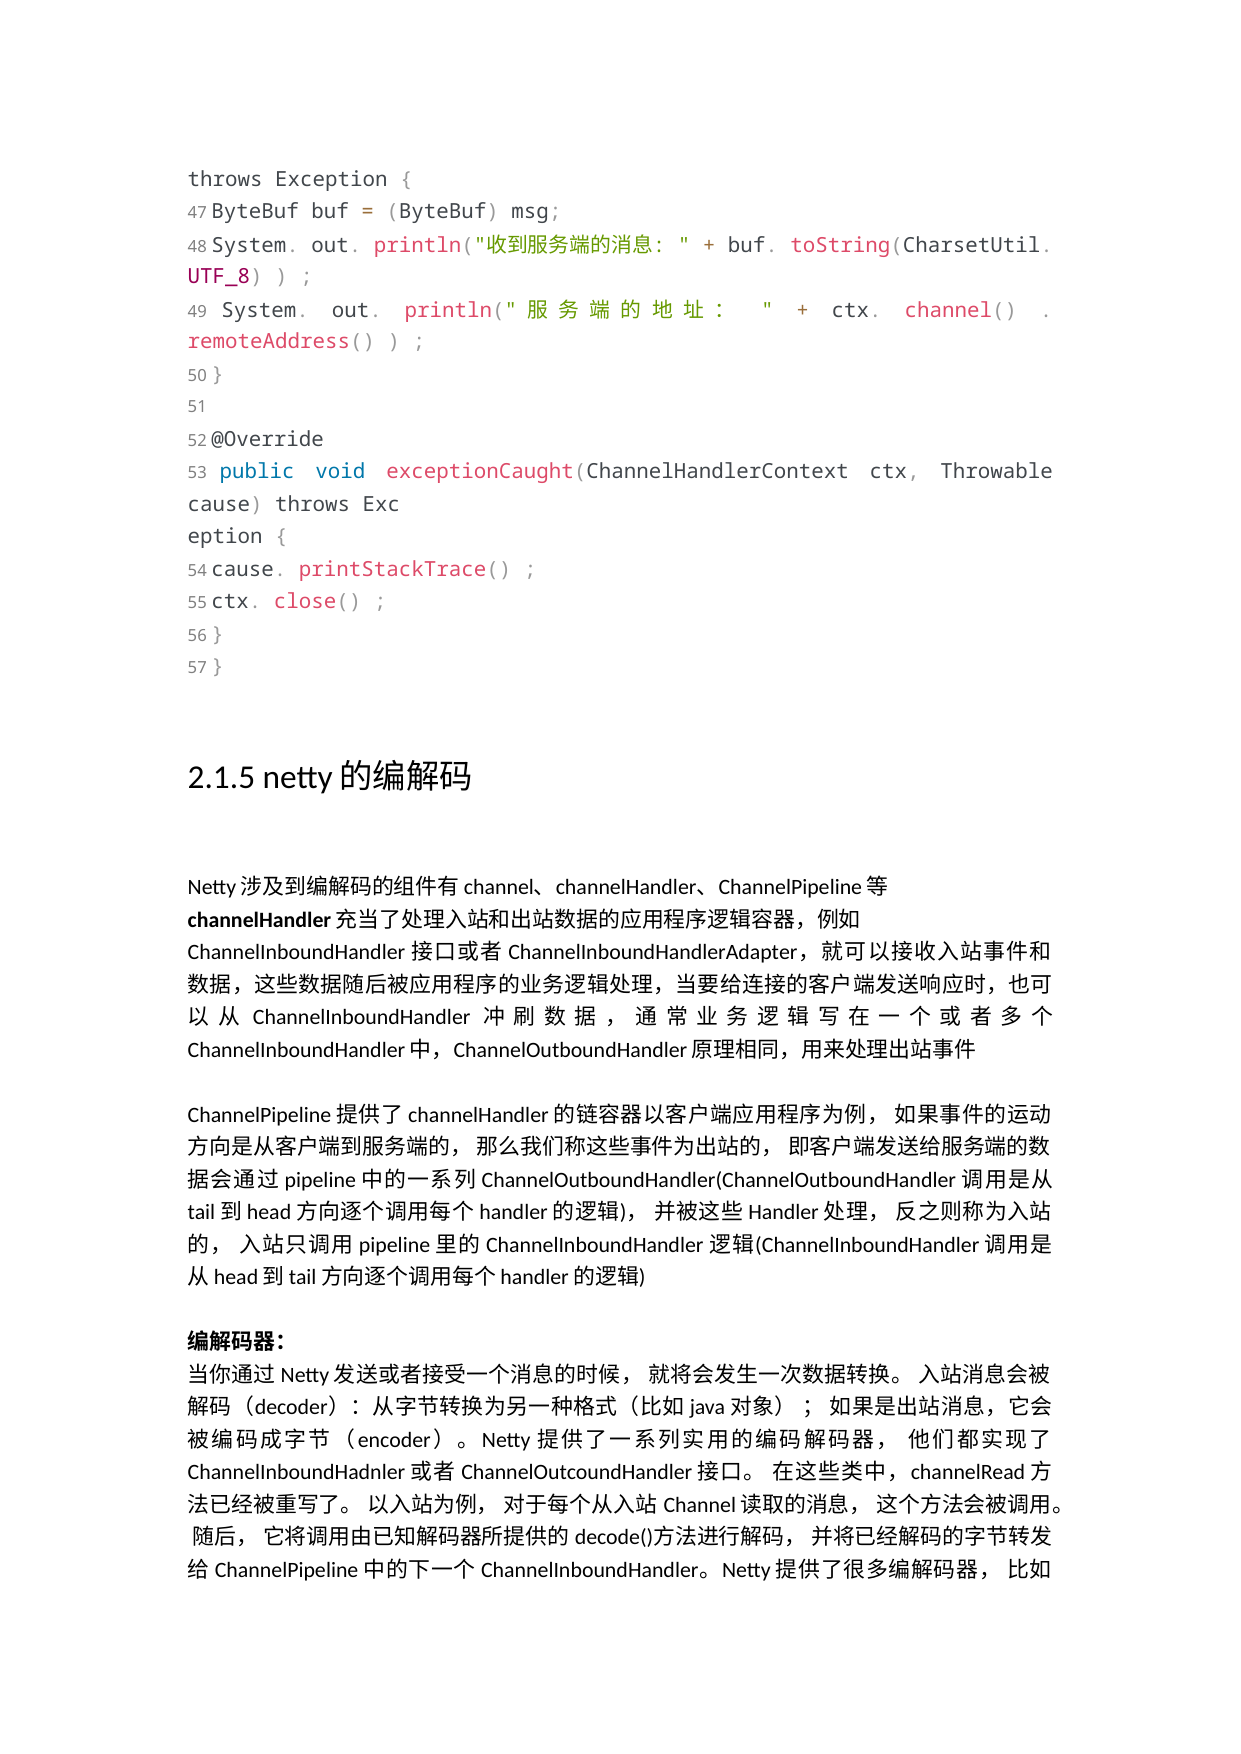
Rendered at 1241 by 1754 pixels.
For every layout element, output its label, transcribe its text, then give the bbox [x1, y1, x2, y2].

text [187, 162, 1053, 682]
text ChannelPipeline提供了channelHandler的链容器以客户端应用程序为例， 如果事件的运动方向是从客户端到服务端的， 那么我们称这些事件为出站的， 即客户端发送给服务端的数据会通过pipeline中的一系列ChannelOutboundHandler(ChannelOutboundHandler调用是从tail到head方向逐个调用每个handler的逻辑)， 并被这些Handler处理， 反之则称为入站的， 入站只调用pipeline里的ChannelInboundHandler逻辑(ChannelInboundHandler调用是从head到tail方向逐个调用每个handler的逻辑) [187, 1096, 1053, 1291]
text ChannelInboundHandler接口或者ChannelInboundHandlerAdapter，就可以接收入站事件和数据，这些数据随后被应用程序的业务逻辑处理，当要给连接的客户端发送响应时，也可以从ChannelInboundHandler冲刷数据，通常业务逻辑写在一个或者多个ChannelInboundHandler中，ChannelOutboundHandler原理相同，用来处理出站事件 [187, 934, 1053, 1064]
subtitle 2.1.5 netty的编解码 [187, 742, 1053, 807]
text 编解码器： [187, 1324, 1053, 1356]
text Netty涉及到编解码的组件有channel、channelHandler、ChannelPipeline等 [187, 869, 1053, 901]
text channelHandler充当了处理入站和出站数据的应用程序逻辑容器，例如 [187, 901, 1053, 934]
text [187, 1356, 1053, 1584]
